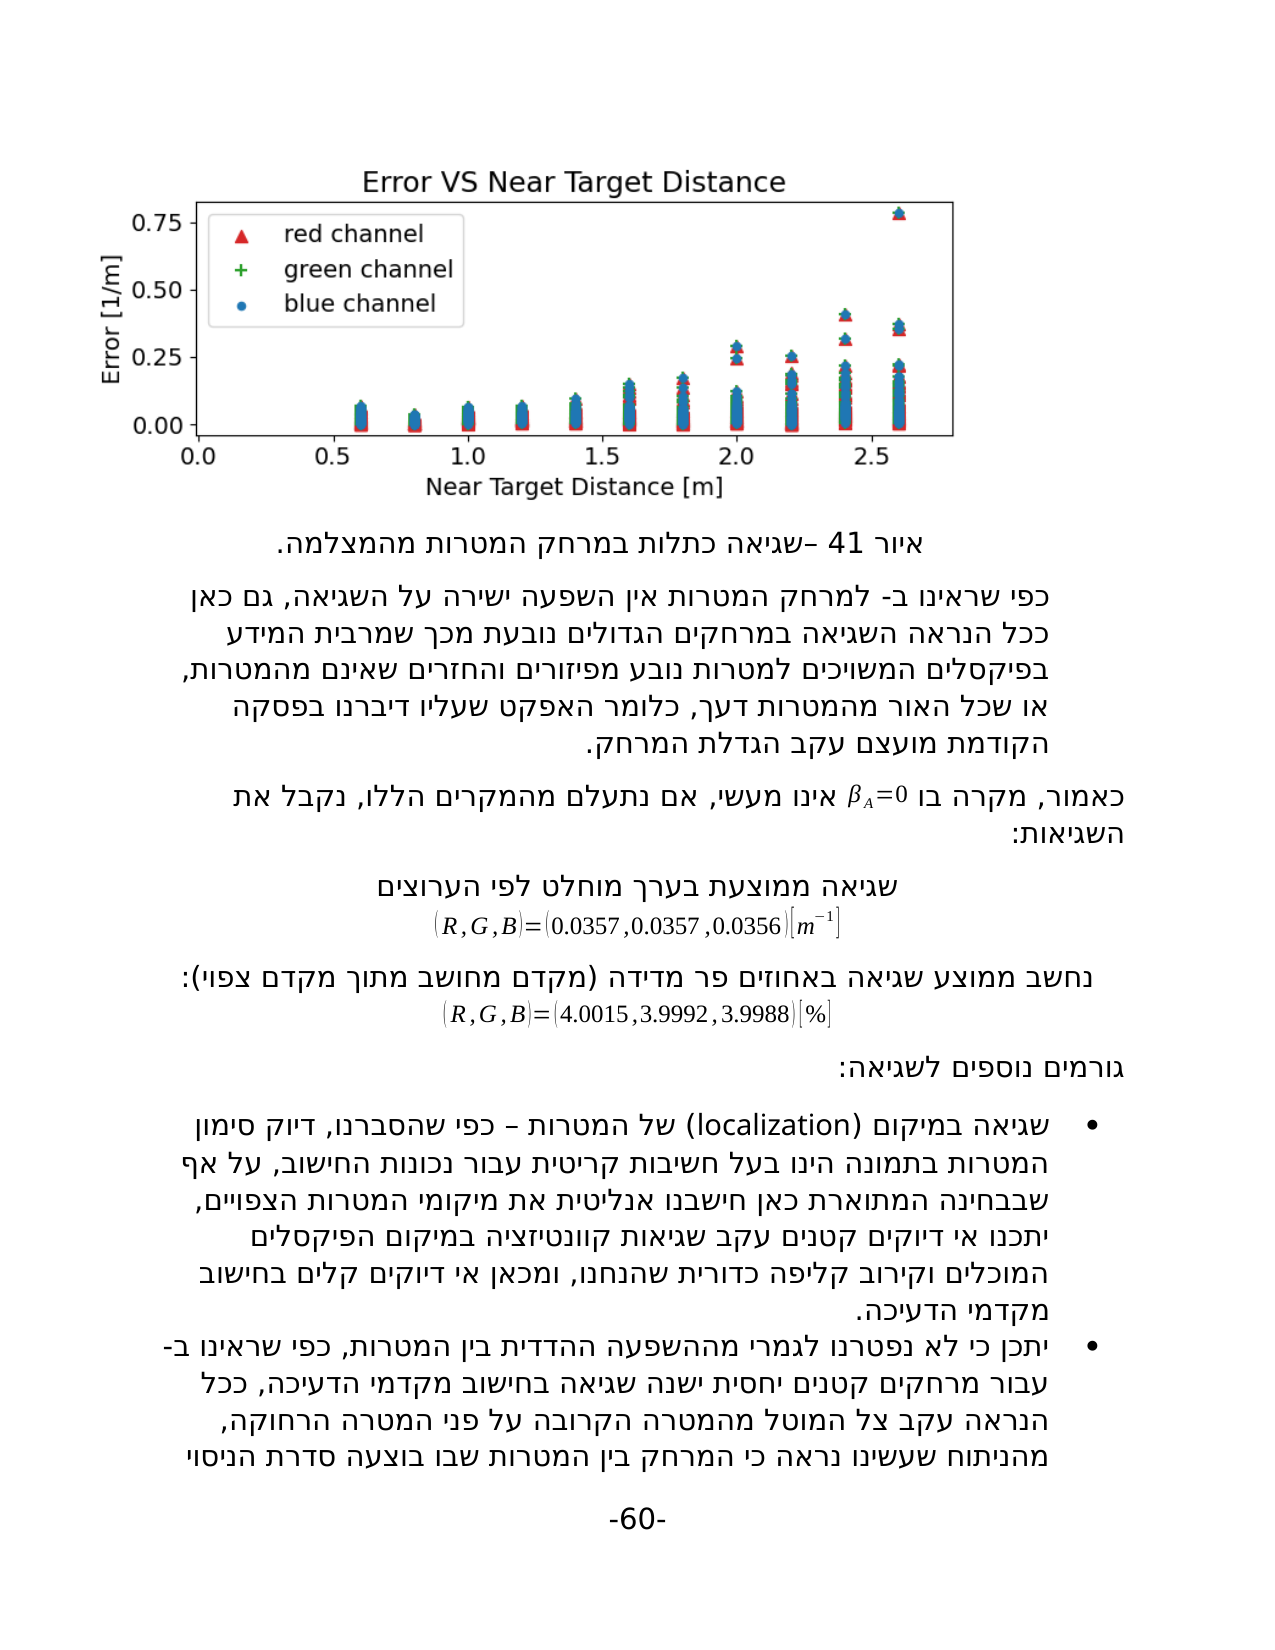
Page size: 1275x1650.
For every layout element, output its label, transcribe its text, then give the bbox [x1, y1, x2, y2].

text כאמור, מקרה בו אינו מעשי, אם נתעלם מהמקרים הללו, נקבל את השגיאות: [150, 779, 1125, 850]
list כפי שראינו ב-‏0 למרחק המטרות אין השפעה ישירה על השגיאה, גם כאן ככל הנראה השגיאה במרחקים הגדולים נובעת מכך שמרבית המידע בפיקסלים המשויכים למטרות נובע מפיזורים והחזרים שאינם מהמטרות, או שכל האור מהמטרות דעך, כלומר האפקט שעליו דיברנו בפסקה הקודמת מועצם עקב הגדלת המרחק. [150, 579, 1050, 760]
text גורמים נוספים לשגיאה: [150, 1051, 1125, 1084]
list שגיאה במיקום (localization) של המטרות – כפי שהסברנו, דיוק סימון המטרות בתמונה הינו בעל חשיבות קריטית עבור נכונות החישוב, על אף שבבחינה המתוארת כאן חישבנו אנליטית את מיקומי המטרות הצפויים, יתכנו אי דיוקים קטנים עקב שגיאות קוונטיזציה במיקום הפיקסלים המוכלים וקירוב קליפה כדורית שהנחנו, ומכאן אי דיוקים קלים בחישוב מקדמי הדעיכה. [150, 1104, 1087, 1327]
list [150, 1330, 1087, 1474]
text שגיאה ממוצעת בערך מוחלט לפי הערוצים [150, 869, 1125, 940]
picture [75, 150, 1050, 507]
text איור 41 –שגיאה כתלות במרחק המטרות מהמצלמה. [150, 526, 1050, 560]
text נחשב ממוצע שגיאה באחוזים פר מדידה (מקדם מחושב מתוך מקדם צפוי): [150, 960, 1125, 1031]
